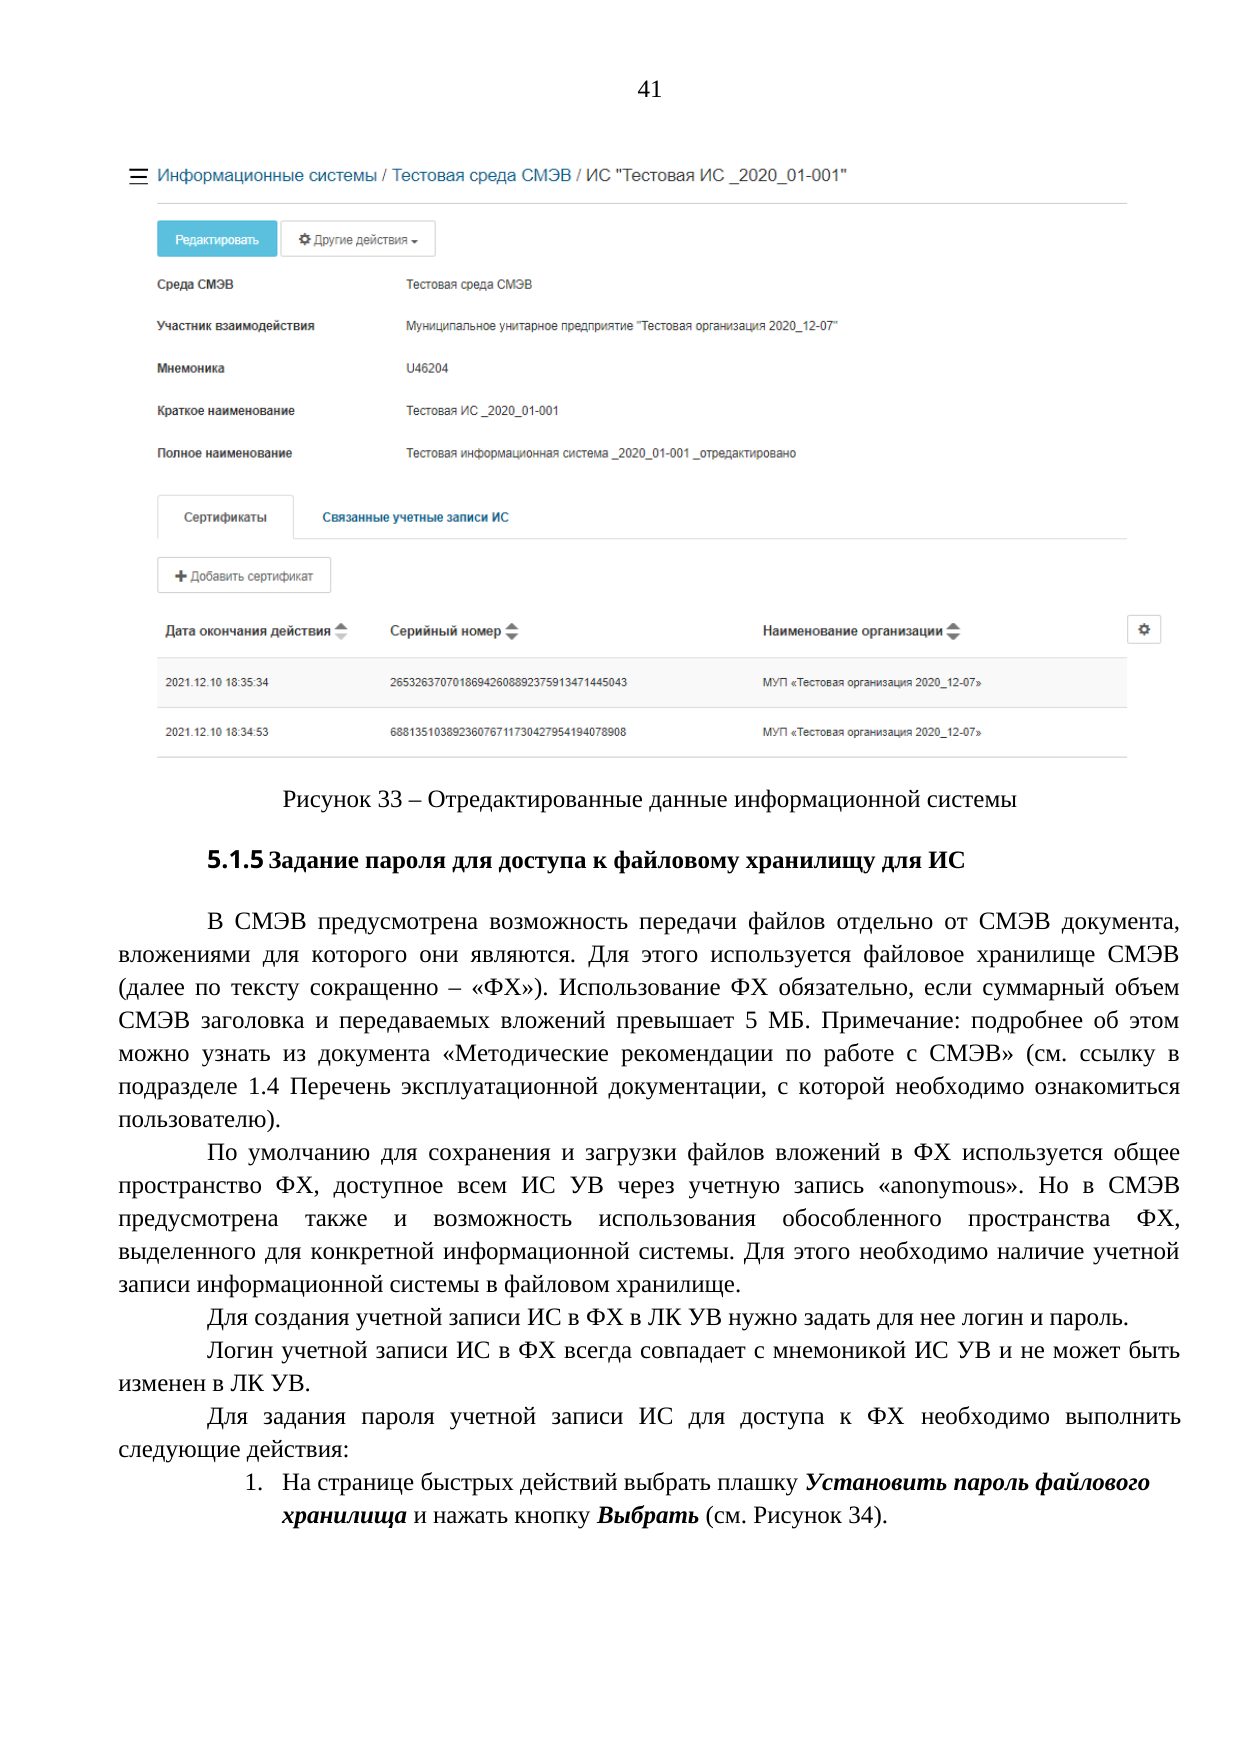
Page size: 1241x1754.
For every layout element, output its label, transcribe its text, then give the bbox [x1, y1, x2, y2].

text Для создания учетной записи ИС в ФХ в ЛК УВ нужно задать для нее логин и пароль. [118, 1302, 1181, 1331]
text В СМЭВ предусмотрена возможность передачи файлов отдельно от СМЭВ документа, вложениями для которого они являются. Для этого используется файловое хранилище СМЭВ (далее по тексту сокращенно – «ФХ»). Использование ФХ обязательно, если суммарный объем СМЭВ заголовка и передаваемых вложений превышает 5 МБ. Примечание: подробнее об этом можно узнать из документа «Методические рекомендации по работе с СМЭВ» (см. ссылку в подразделе 1.4 Перечень эксплуатационной документации, с которой необходимо ознакомиться пользователю). [118, 906, 1181, 1133]
list На странице быстрых действий выбрать плашку Установить пароль файлового хранилища и нажать кнопку Выбрать (см. Рисунок 34). [244, 1467, 1181, 1529]
text По умолчанию для сохранения и загрузки файлов вложений в ФХ используется общее пространство ФХ, доступное всем ИС УВ через учетную запись «anonymous». Но в СМЭВ предусмотрена также и возможность использования обособленного пространства ФХ, выделенного для конкретной информационной системы. Для этого необходимо наличие учетной записи информационной системы в файловом хранилище. [118, 1137, 1181, 1298]
text Рисунок 33 – Отредактированные данные информационной системы [118, 784, 1181, 813]
subtitle Задание пароля для доступа к файловому хранилищу для ИС [207, 842, 1181, 876]
picture [118, 147, 1182, 767]
text Для задания пароля учетной записи ИС для доступа к ФХ необходимо выполнить следующие действия: [118, 1401, 1181, 1463]
text Логин учетной записи ИС в ФХ всегда совпадает с мнемоникой ИС УВ и не может быть изменен в ЛК УВ. [118, 1335, 1181, 1397]
